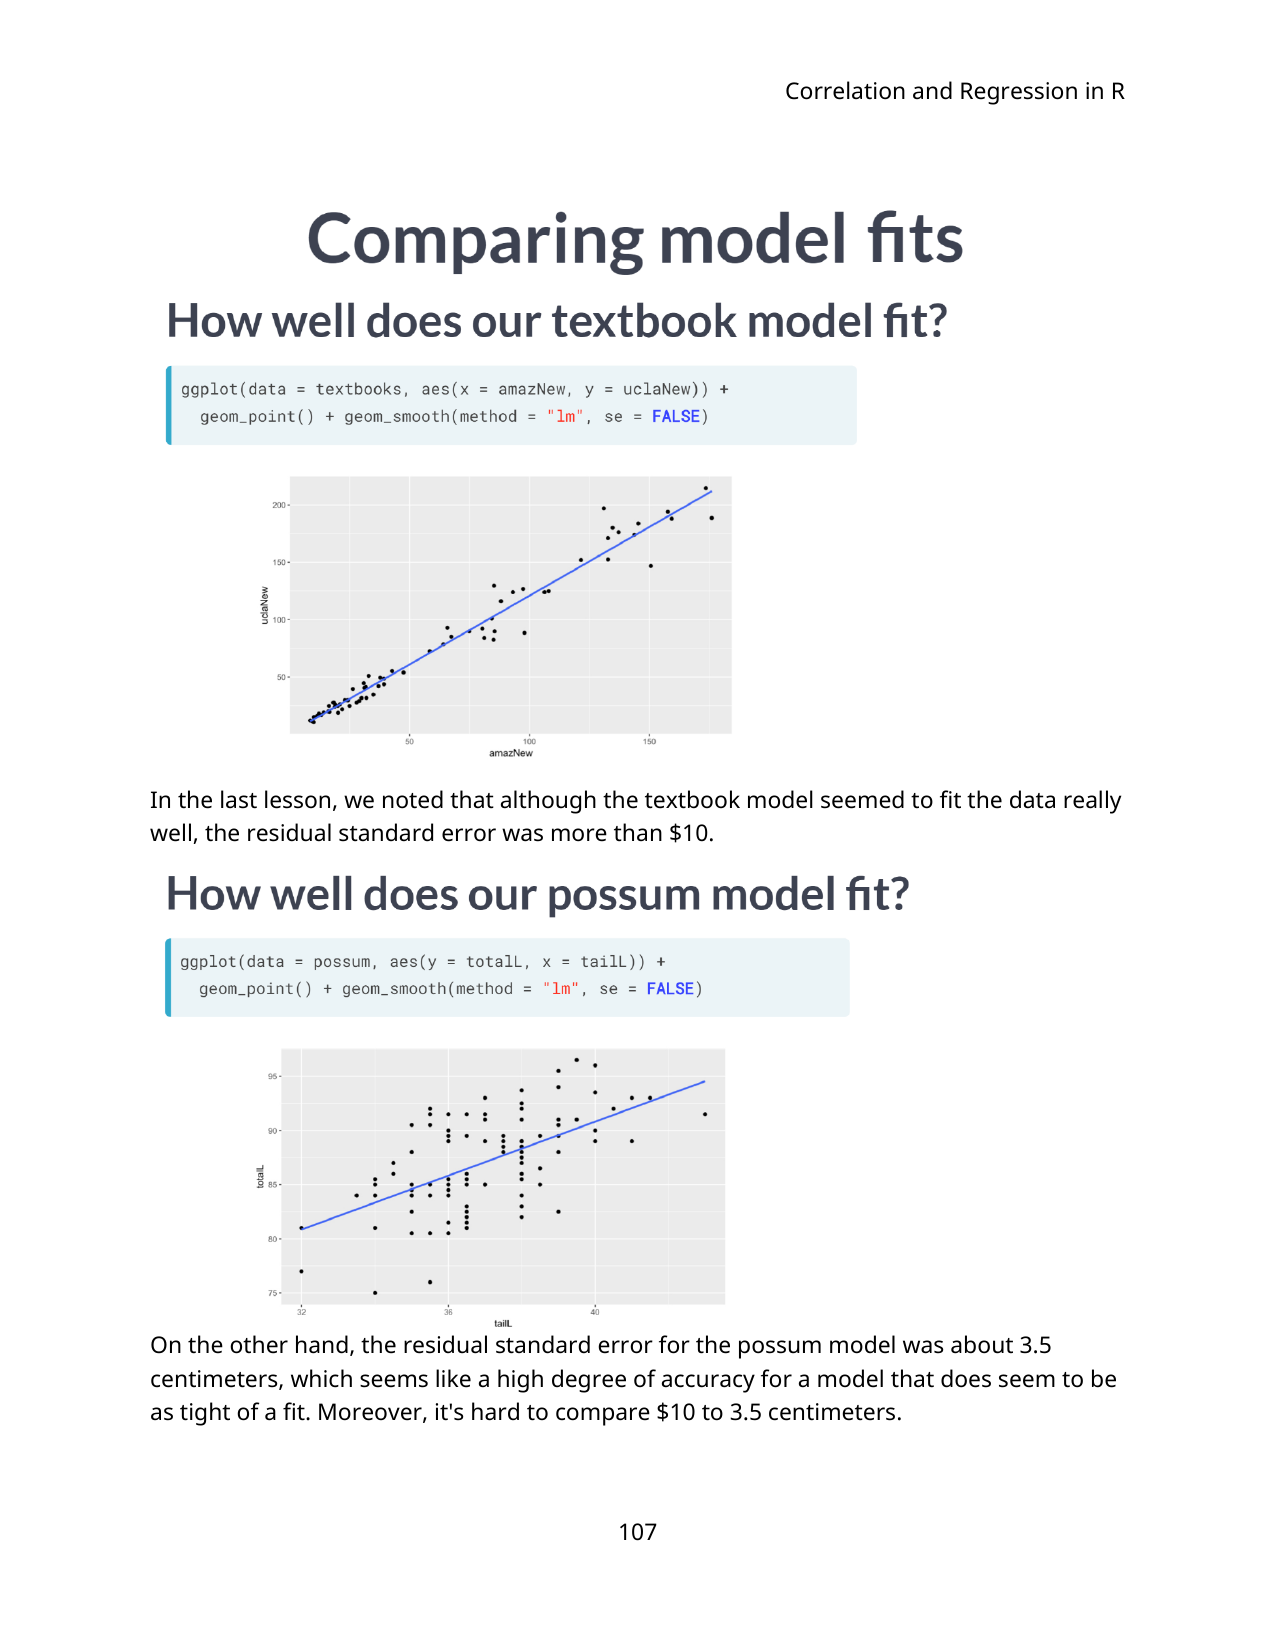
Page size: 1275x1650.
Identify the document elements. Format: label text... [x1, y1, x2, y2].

text In the last lesson, we noted that although the textbook model seemed to fit the data really well, the residual standard error was more than $10. [150, 784, 1125, 849]
picture [303, 200, 972, 277]
picture [150, 296, 949, 765]
picture [150, 867, 934, 1327]
